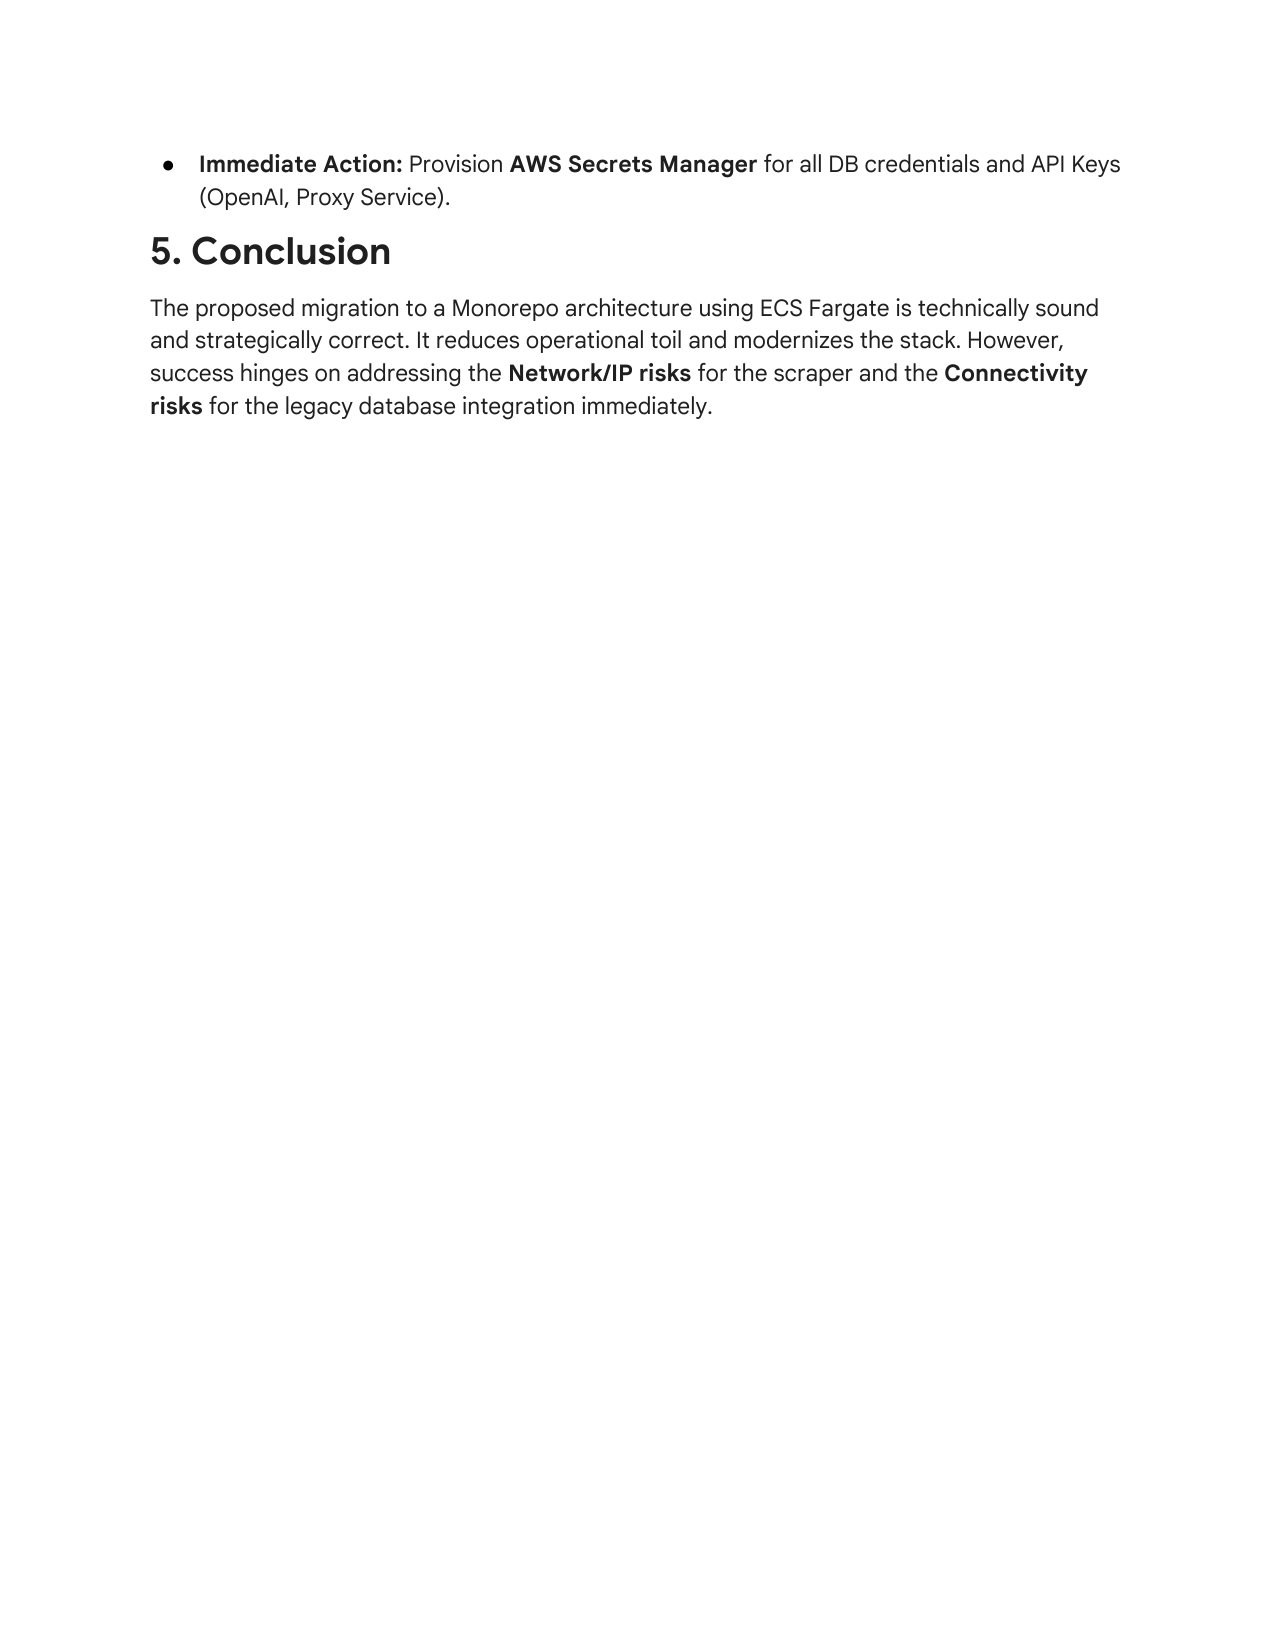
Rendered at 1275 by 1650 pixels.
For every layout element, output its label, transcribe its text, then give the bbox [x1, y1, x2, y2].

text The proposed migration to a Monorepo architecture using ECS Fargate is technically sound and strategically correct. It reduces operational toil and modernizes the stack. However, success hinges on addressing the Network/IP risks for the scraper and the Connectivity risks for the legacy database integration immediately. [150, 294, 1125, 421]
subtitle 5. Conclusion [150, 228, 1125, 275]
list Immediate Action: Provision AWS Secrets Manager for all DB credentials and API Keys (OpenAI, Proxy Service). [161, 150, 1125, 211]
